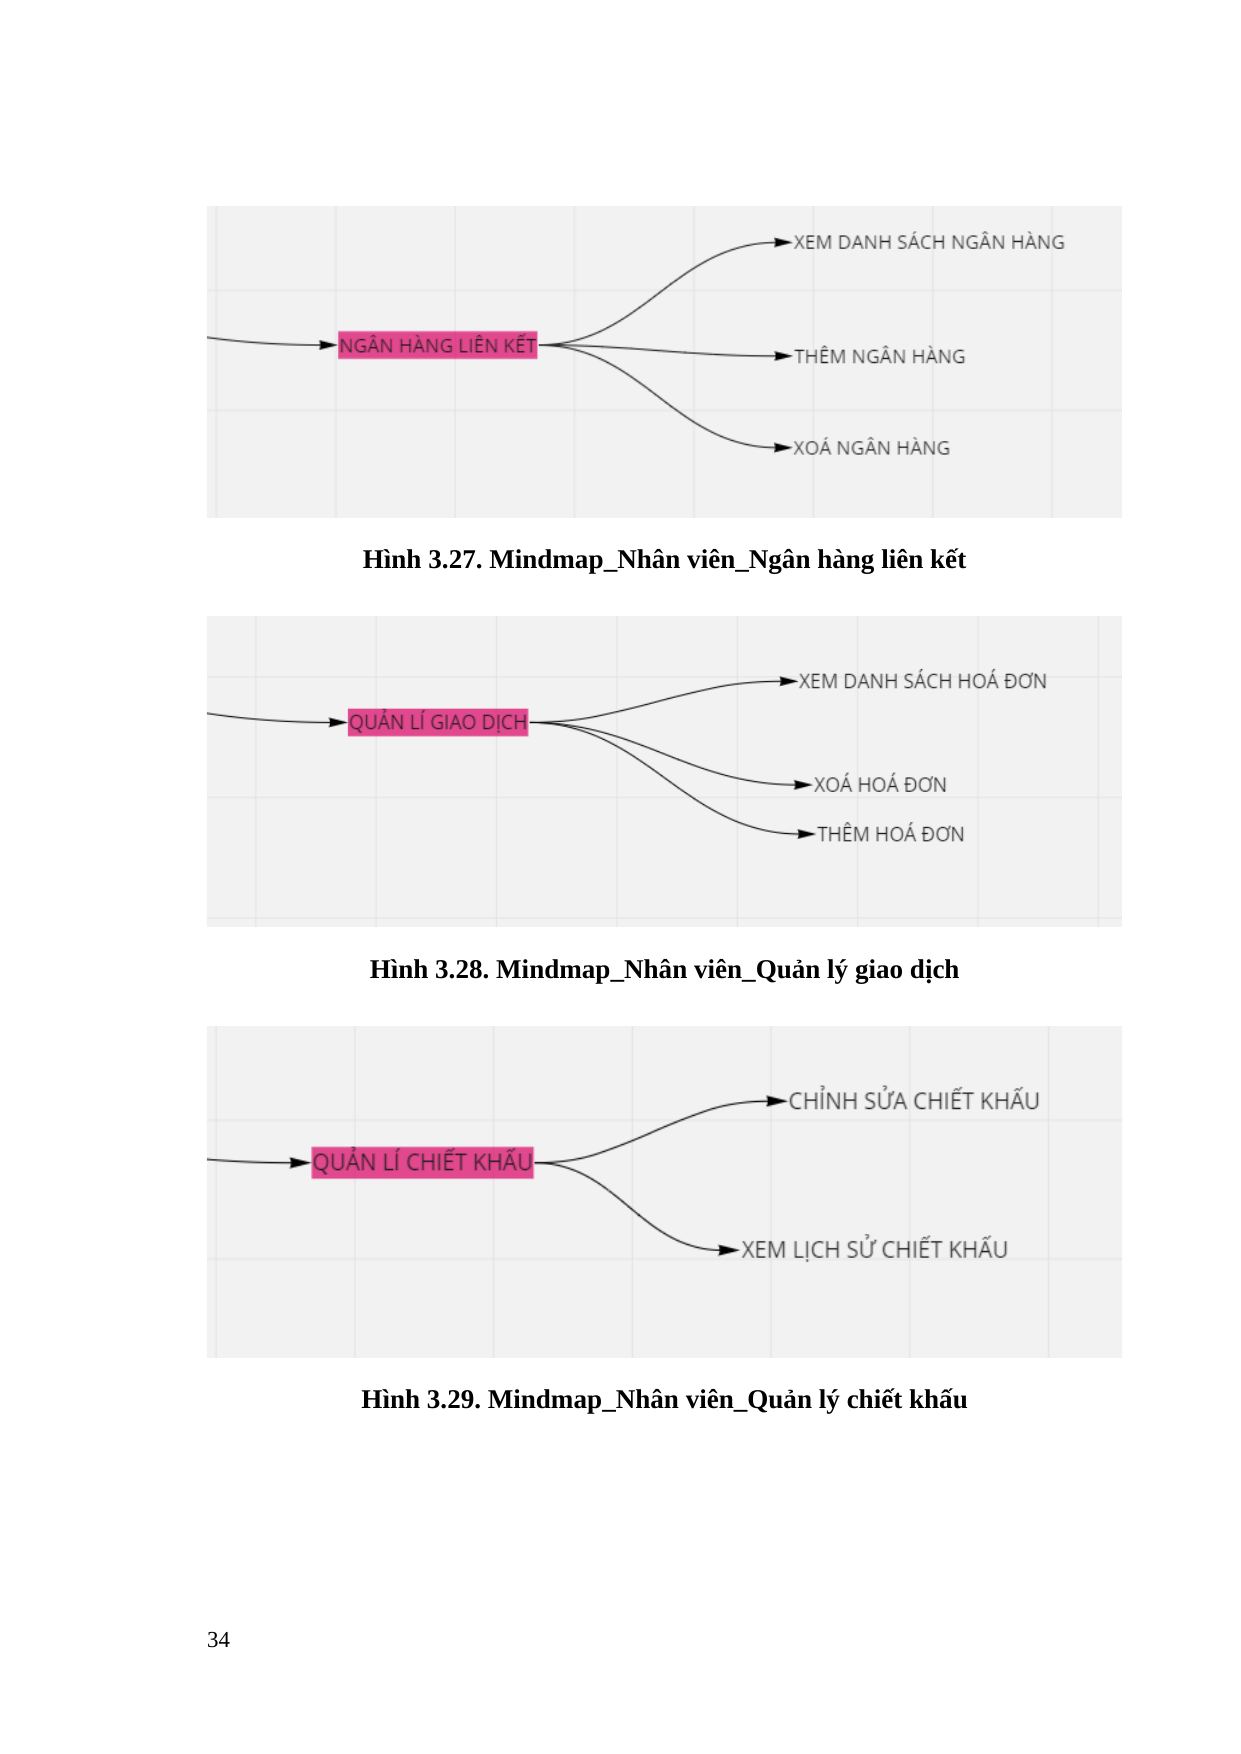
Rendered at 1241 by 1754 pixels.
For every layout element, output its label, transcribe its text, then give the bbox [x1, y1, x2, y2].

picture [206, 206, 1122, 518]
text Hình 3.27. Mindmap_Nhân viên_Ngân hàng liên kết [207, 543, 1122, 574]
text Hình 3.28. Mindmap_Nhân viên_Quản lý giao dịch [207, 953, 1122, 984]
picture [206, 1026, 1123, 1358]
text Hình 3.29. Mindmap_Nhân viên_Quản lý chiết khấu [207, 1383, 1122, 1414]
picture [206, 616, 1122, 927]
